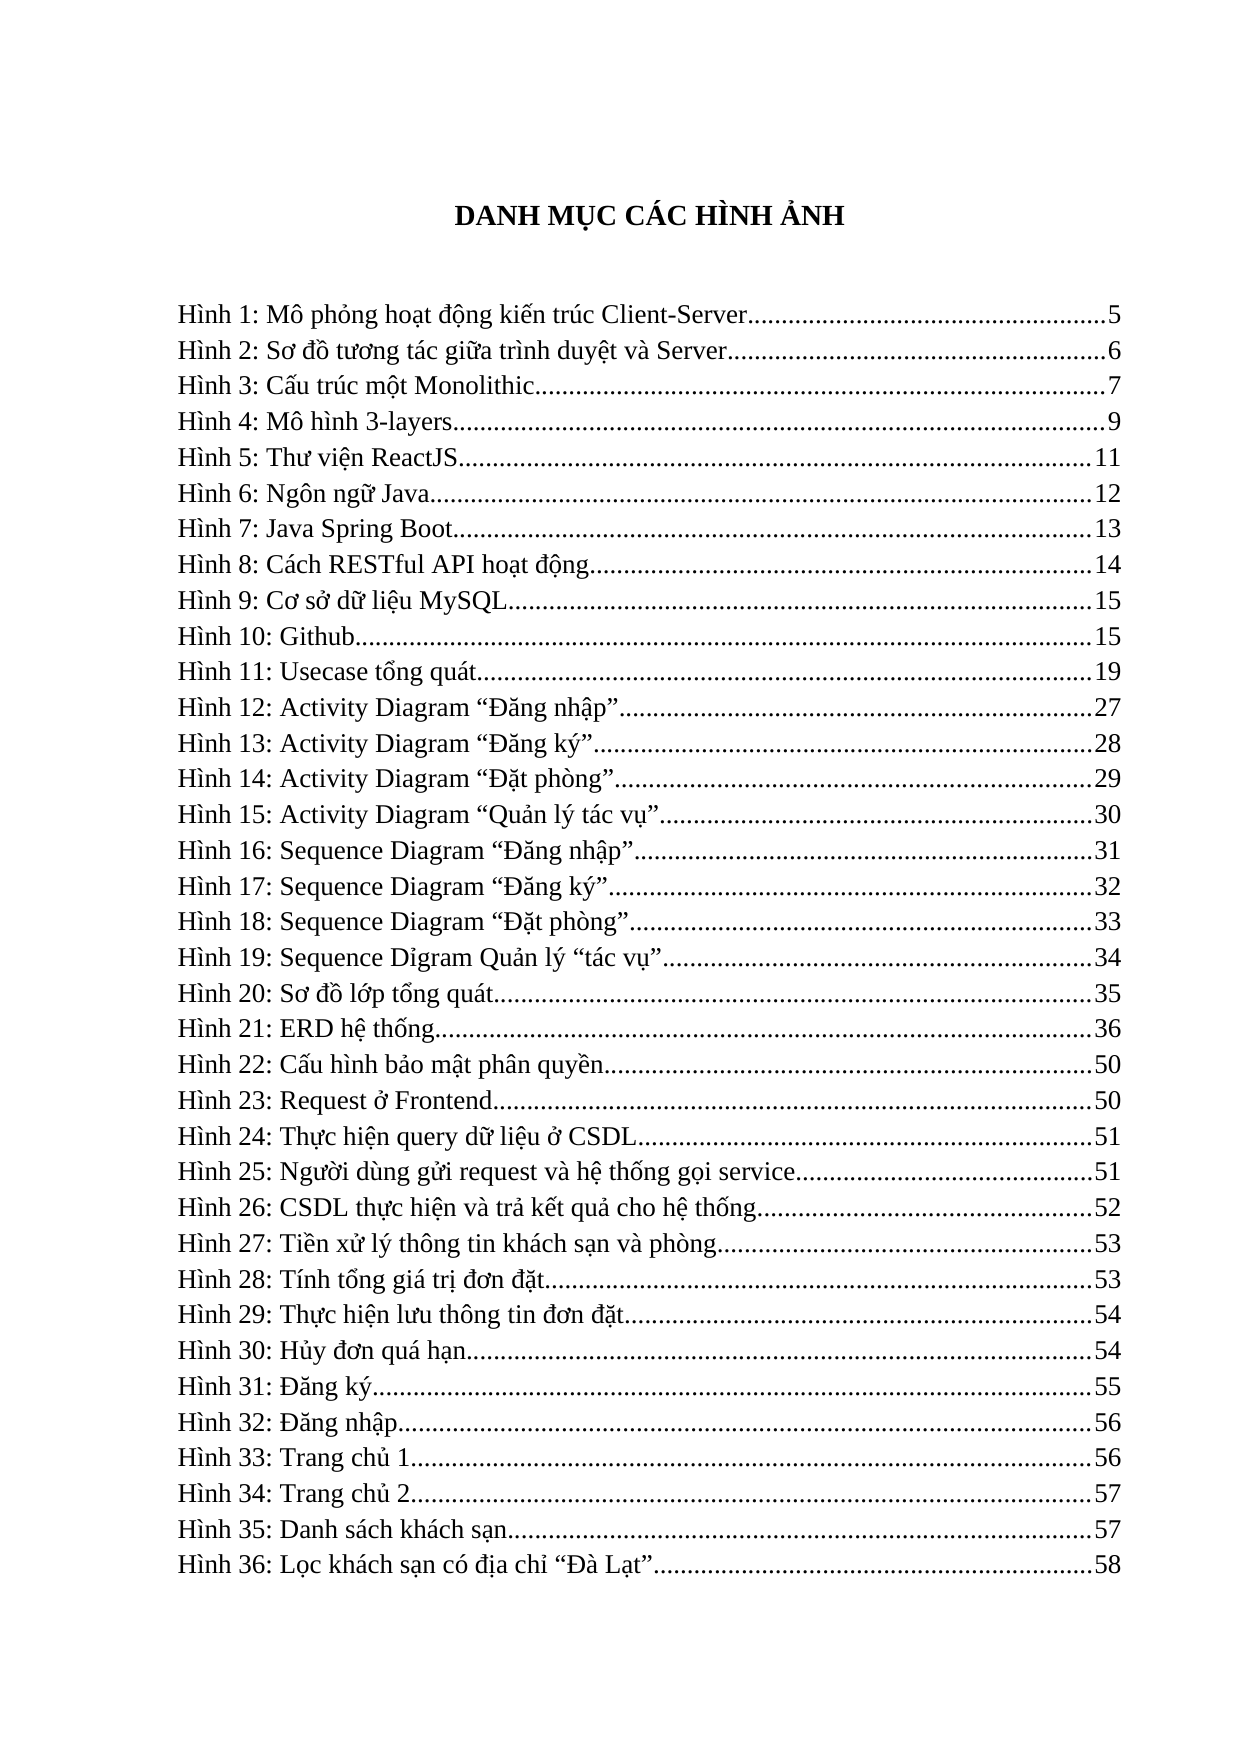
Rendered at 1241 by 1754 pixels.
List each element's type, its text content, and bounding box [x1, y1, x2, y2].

text Hình 23: Request ở Frontend 50 [177, 1084, 1122, 1115]
text Hình 32: Đăng nhập 56 [177, 1406, 1122, 1437]
text Hình 7: Java Spring Boot 13 [177, 512, 1122, 543]
text Hình 18: Sequence Diagram “Đặt phòng” 33 [177, 905, 1122, 937]
text Hình 12: Activity Diagram “Đăng nhập” 27 [177, 691, 1122, 722]
text Hình 36: Lọc khách sạn có địa chỉ “Đà Lạt” 58 [177, 1548, 1122, 1580]
text Hình 1: Mô phỏng hoạt động kiến trúc Client-Server 5 [177, 298, 1122, 329]
text Hình 4: Mô hình 3-layers 9 [177, 405, 1122, 436]
text Hình 17: Sequence Diagram “Đăng ký” 32 [177, 870, 1122, 901]
text Hình 33: Trang chủ 1 56 [177, 1441, 1122, 1472]
text Hình 35: Danh sách khách sạn 57 [177, 1513, 1122, 1544]
subtitle DANH MỤC CÁC HÌNH ẢNH [177, 198, 1122, 231]
text Hình 21: ERD hệ thống 36 [177, 1013, 1122, 1044]
text Hình 28: Tính tổng giá trị đơn đặt 53 [177, 1263, 1122, 1294]
text Hình 19: Sequence Dỉgram Quản lý “tác vụ” 34 [177, 941, 1122, 972]
text Hình 3: Cấu trúc một Monolithic 7 [177, 369, 1122, 401]
text Hình 6: Ngôn ngữ Java 12 [177, 477, 1122, 508]
text Hình 10: Github 15 [177, 619, 1122, 651]
text Hình 34: Trang chủ 2 57 [177, 1477, 1122, 1508]
text Hình 29: Thực hiện lưu thông tin đơn đặt 54 [177, 1298, 1122, 1329]
text Hình 15: Activity Diagram “Quản lý tác vụ” 30 [177, 798, 1122, 829]
text Hình 20: Sơ đồ lớp tổng quát 35 [177, 977, 1122, 1008]
text Hình 5: Thư viện ReactJS 11 [177, 441, 1122, 472]
text Hình 24: Thực hiện query dữ liệu ở CSDL 51 [177, 1120, 1122, 1151]
text Hình 31: Đăng ký 55 [177, 1370, 1122, 1401]
text Hình 16: Sequence Diagram “Đăng nhập” 31 [177, 834, 1122, 865]
text Hình 25: Người dùng gửi request và hệ thống gọi service 51 [177, 1156, 1122, 1187]
text Hình 13: Activity Diagram “Đăng ký” 28 [177, 727, 1122, 758]
text Hình 9: Cơ sở dữ liệu MySQL 15 [177, 584, 1122, 615]
text Hình 26: CSDL thực hiện và trả kết quả cho hệ thống 52 [177, 1191, 1122, 1222]
text Hình 11: Usecase tổng quát 19 [177, 655, 1122, 686]
text Hình 30: Hủy đơn quá hạn 54 [177, 1334, 1122, 1365]
text Hình 14: Activity Diagram “Đặt phòng” 29 [177, 762, 1122, 794]
text Hình 2: Sơ đồ tương tác giữa trình duyệt và Server 6 [177, 334, 1122, 365]
text Hình 22: Cấu hình bảo mật phân quyền 50 [177, 1048, 1122, 1079]
text Hình 27: Tiền xử lý thông tin khách sạn và phòng 53 [177, 1227, 1122, 1258]
text Hình 8: Cách RESTful API hoạt động 14 [177, 548, 1122, 579]
